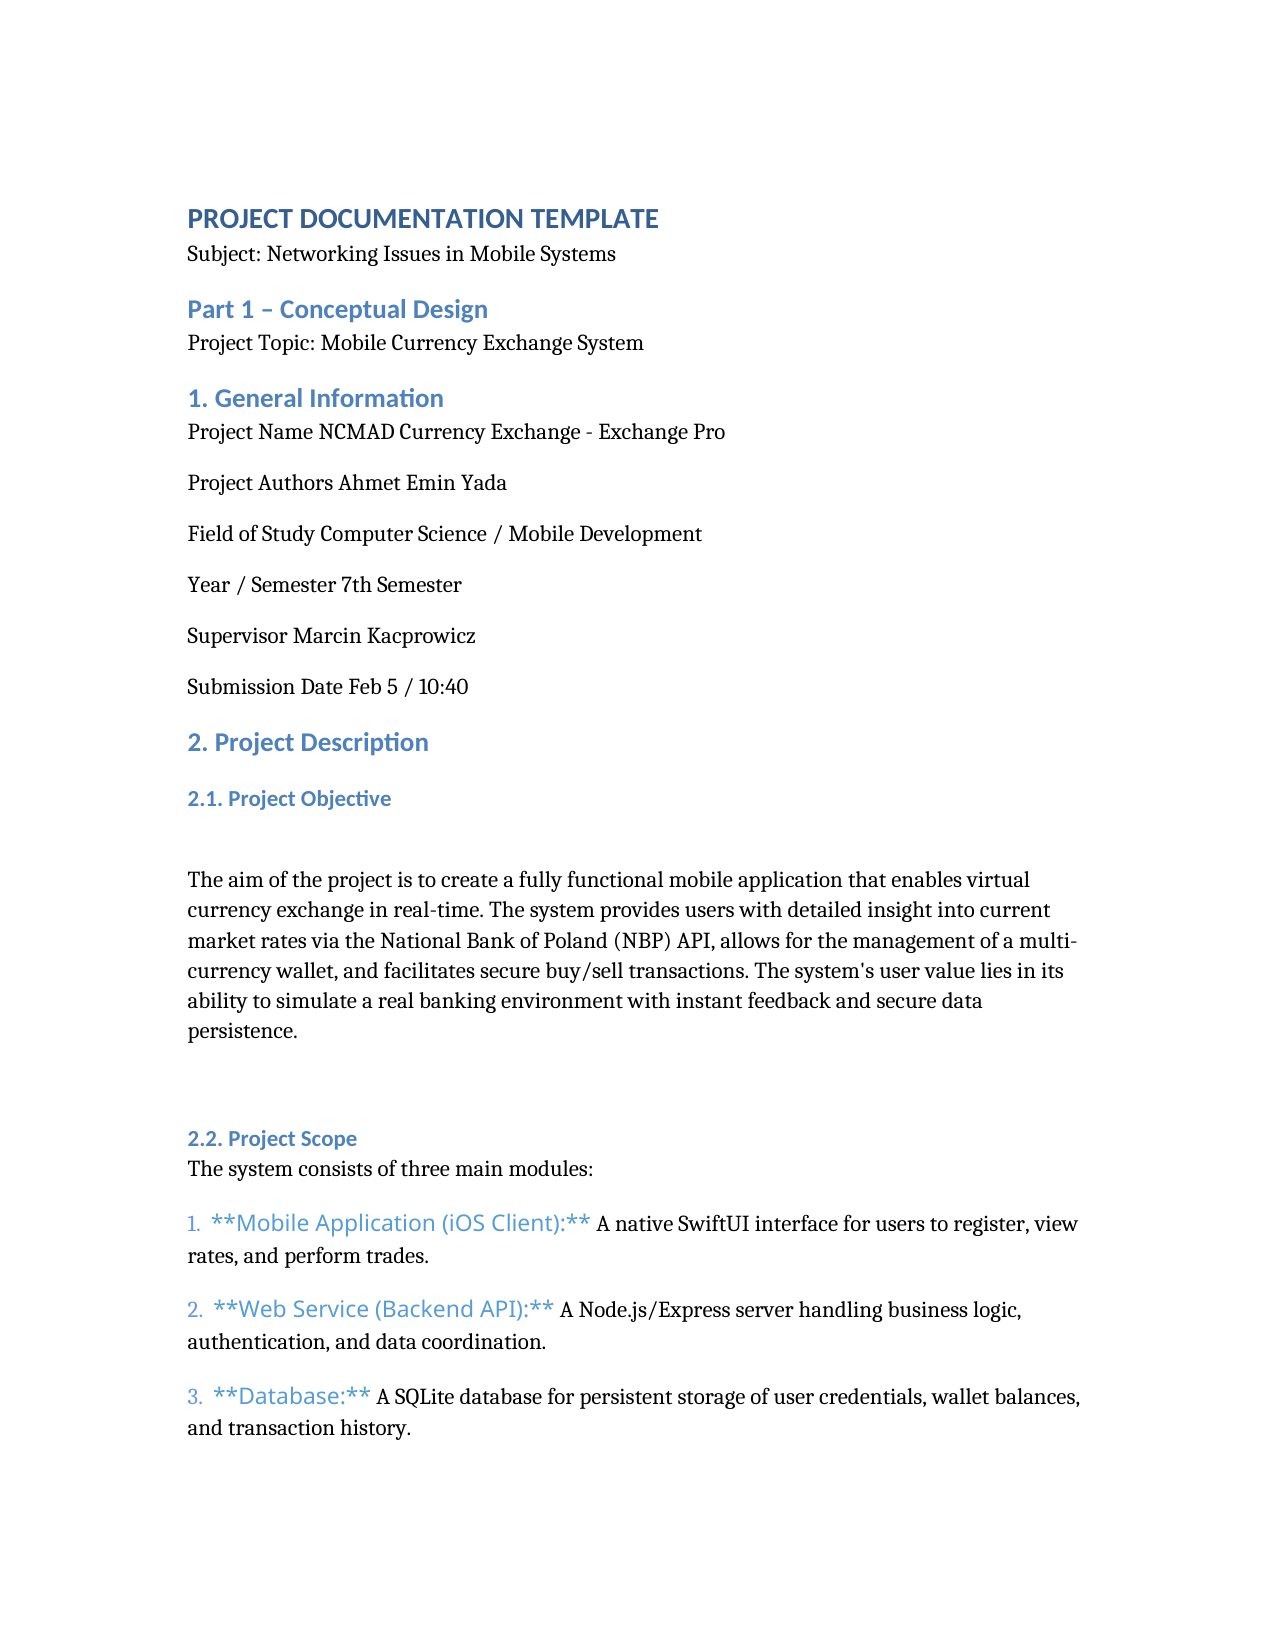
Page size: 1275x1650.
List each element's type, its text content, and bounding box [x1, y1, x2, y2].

text Project Topic: Mobile Currency Exchange System [187, 330, 1087, 356]
text 3. **Database:** A SQLite database for persistent storage of user credentials, wallet balances, and transaction history. [187, 1379, 1087, 1441]
subtitle PROJECT DOCUMENTATION TEMPLATE [187, 200, 1087, 236]
subtitle 2. Project Description [187, 725, 1087, 758]
text Submission Date Feb 5 / 10:40 [187, 674, 1087, 700]
text The aim of the project is to create a fully functional mobile application that enables virtual currency exchange in real-time. The system provides users with detailed insight into current market rates via the National Bank of Poland (NBP) API, allows for the management of a multi-currency wallet, and facilitates secure buy/sell transactions. The system's user value lies in its ability to simulate a real banking environment with instant feedback and secure data persistence. [187, 867, 1087, 1044]
subtitle 1. General Information [187, 381, 1087, 414]
text Project Authors Ahmet Emin Yada [187, 470, 1087, 496]
text Year / Semester 7th Semester [187, 572, 1087, 598]
subtitle 2.2. Project Scope [187, 1124, 1087, 1152]
text Project Name NCMAD Currency Exchange - Exchange Pro [187, 419, 1087, 445]
text 1. **Mobile Application (iOS Client):** A native SwiftUI interface for users to register, view rates, and perform trades. [187, 1207, 1087, 1269]
text The system consists of three main modules: [187, 1156, 1087, 1183]
subtitle Part 1 – Conceptual Design [187, 292, 1087, 325]
text Field of Study Computer Science / Mobile Development [187, 521, 1087, 547]
text Supervisor Marcin Kacprowicz [187, 623, 1087, 649]
subtitle 2.1. Project Objective [187, 784, 1087, 812]
text 2. **Web Service (Backend API):** A Node.js/Express server handling business logic, authentication, and data coordination. [187, 1293, 1087, 1355]
text Subject: Networking Issues in Mobile Systems [187, 241, 1087, 267]
